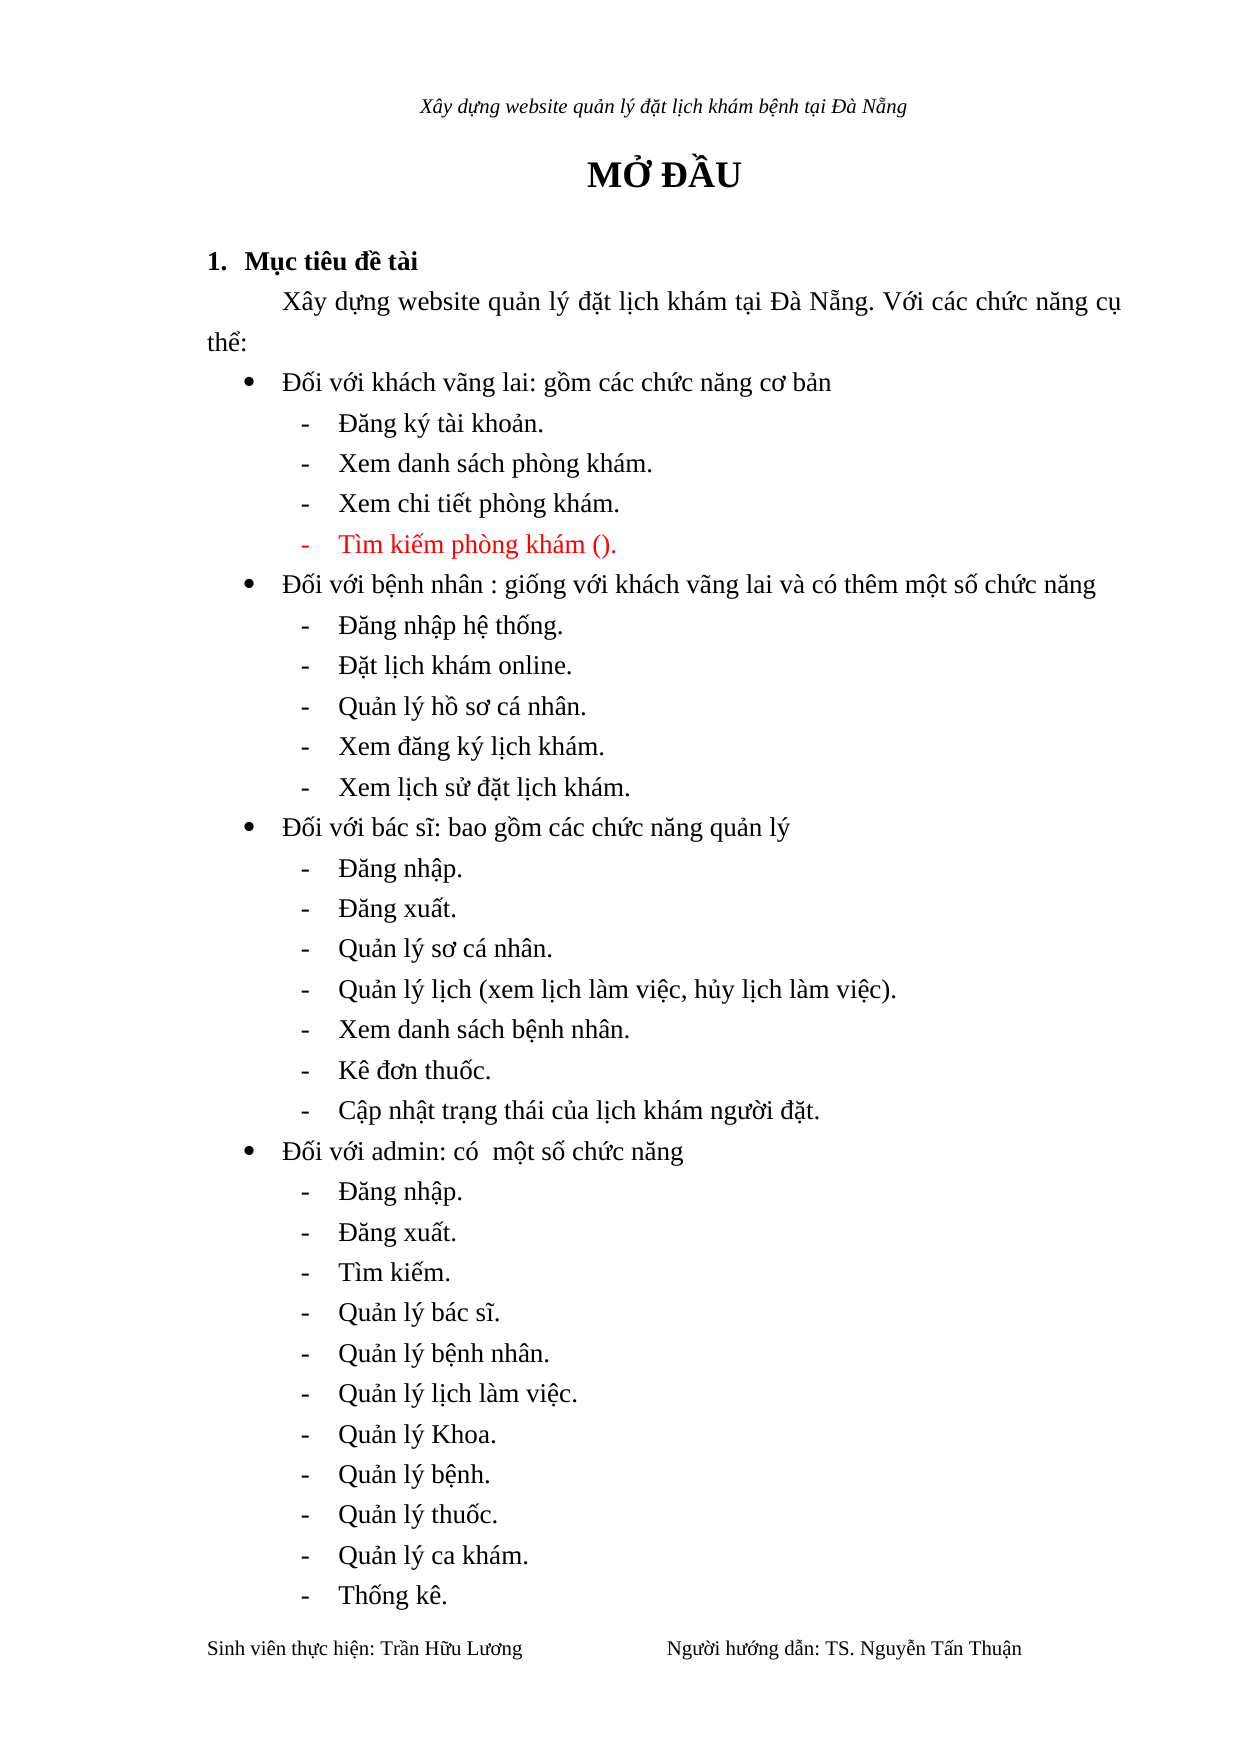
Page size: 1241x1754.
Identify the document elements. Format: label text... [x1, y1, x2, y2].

list Đăng nhập. [301, 852, 1122, 883]
text Xây dựng website quản lý đặt lịch khám tại Đà Nẵng. Với các chức năng cụ thể: [207, 285, 1122, 357]
list Quản lý thuốc. [301, 1498, 1122, 1530]
list Quản lý ca khám. [301, 1539, 1122, 1570]
list Cập nhật trạng thái của lịch khám người đặt. [301, 1094, 1122, 1125]
list Quản lý bệnh nhân. [301, 1337, 1122, 1368]
list Quản lý hồ sơ cá nhân. [301, 690, 1122, 721]
list Đối với admin: có một số chức năng [244, 1134, 1122, 1166]
list Tìm kiếm phòng khám (). [301, 528, 1122, 559]
list Xem đăng ký lịch khám. [301, 730, 1122, 761]
list Đăng nhập hệ thống. [301, 609, 1122, 640]
list Kê đơn thuốc. [301, 1054, 1122, 1085]
list Đăng ký tài khoản. [301, 407, 1122, 438]
list Xem danh sách bệnh nhân. [301, 1013, 1122, 1044]
list Đăng xuất. [301, 1216, 1122, 1247]
list Quản lý bác sĩ. [301, 1296, 1122, 1328]
list Đối với bệnh nhân : giống với khách vãng lai và có thêm một số chức năng [244, 568, 1122, 599]
list Xem chi tiết phòng khám. [301, 487, 1122, 519]
list Thống kê. [301, 1579, 1122, 1611]
list Xem lịch sử đặt lịch khám. [301, 771, 1122, 802]
list Đăng xuất. [301, 892, 1122, 923]
list Đặt lịch khám online. [301, 649, 1122, 681]
text MỞ ĐẦU [207, 153, 1122, 196]
list Đăng nhập. [301, 1175, 1122, 1206]
list Xem danh sách phòng khám. [301, 447, 1122, 478]
list Mục tiêu đề tài [207, 245, 1122, 276]
list Quản lý Khoa. [301, 1418, 1122, 1449]
list Quản lý lịch làm việc. [301, 1377, 1122, 1408]
list Quản lý sơ cá nhân. [301, 932, 1122, 964]
list Đối với bác sĩ: bao gồm các chức năng quản lý [244, 811, 1122, 842]
list Tìm kiếm. [301, 1256, 1122, 1287]
list Đối với khách vãng lai: gồm các chức năng cơ bản [244, 366, 1122, 397]
list Quản lý bệnh. [301, 1458, 1122, 1489]
list Quản lý lịch (xem lịch làm việc, hủy lịch làm việc). [301, 973, 1122, 1004]
